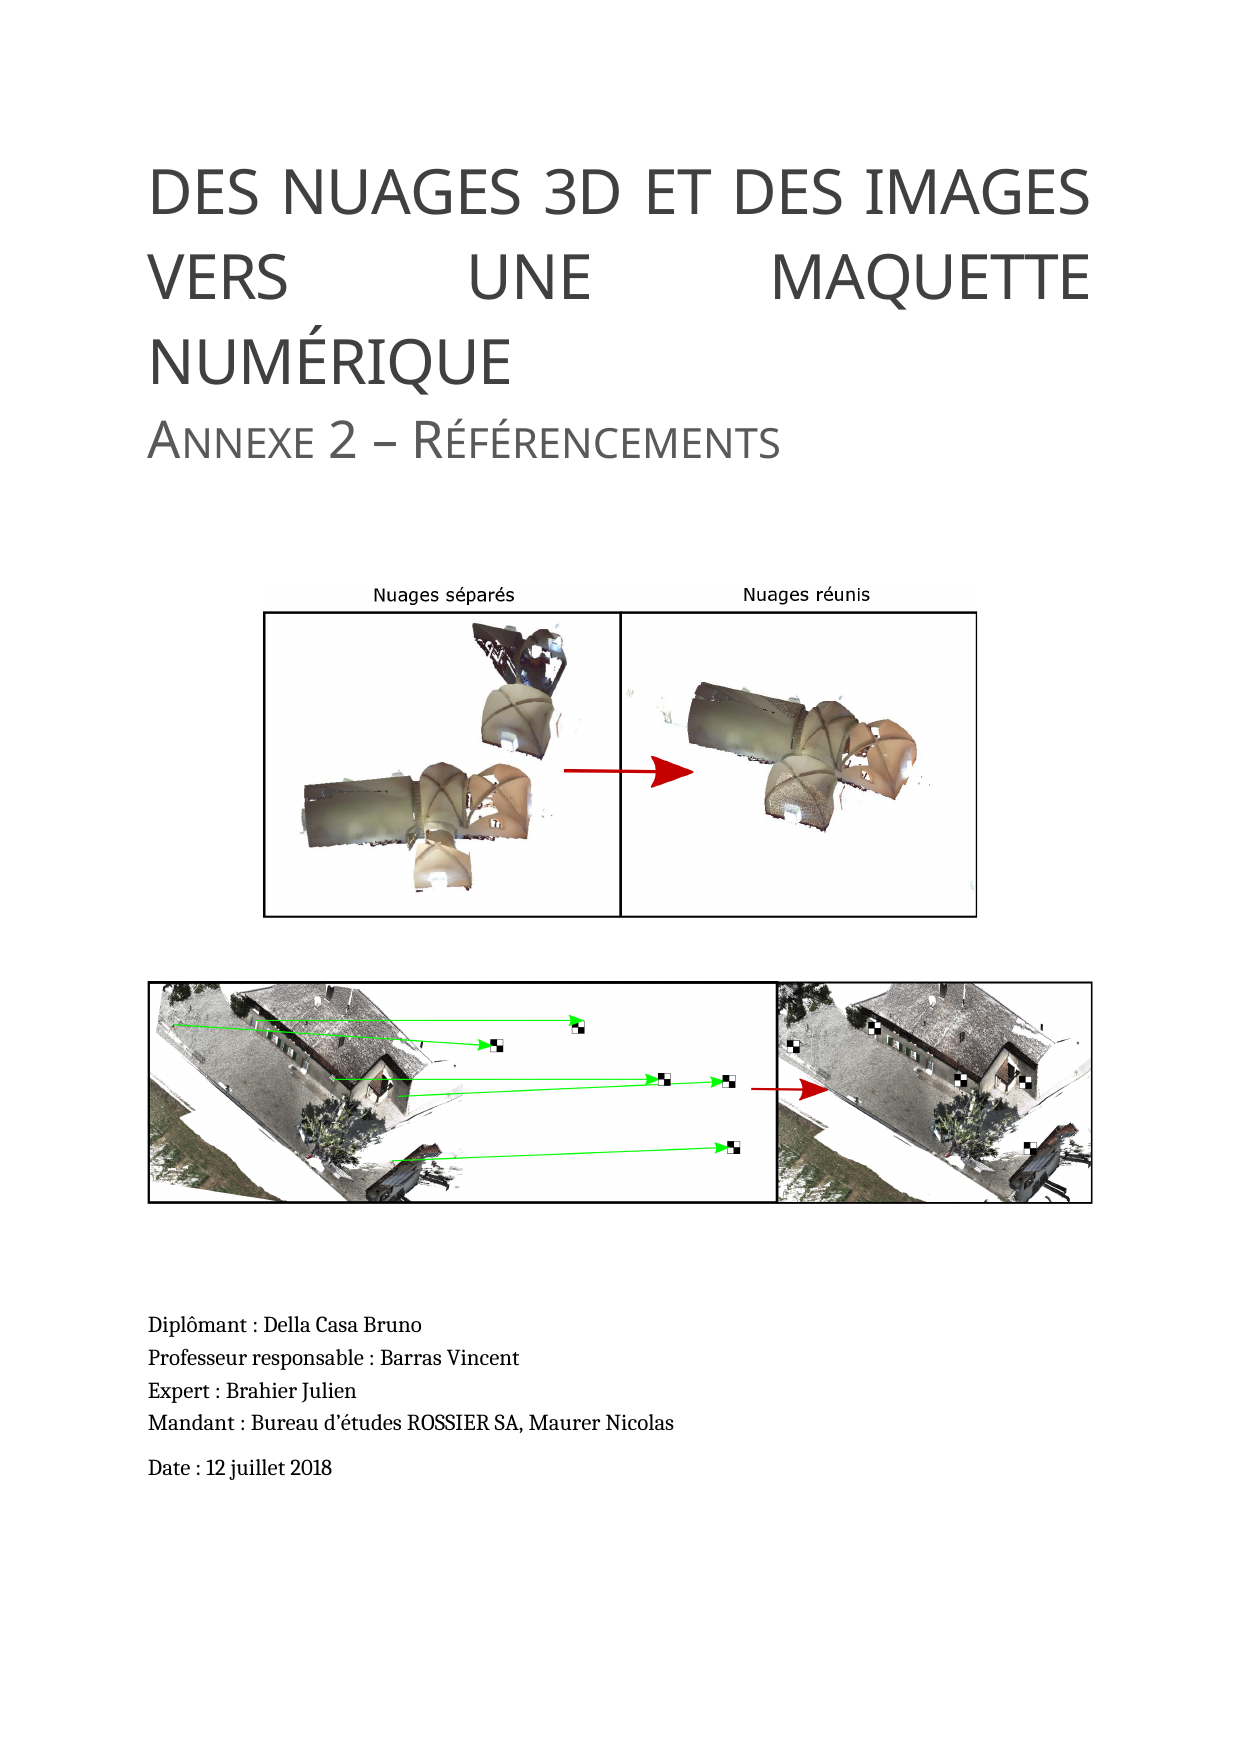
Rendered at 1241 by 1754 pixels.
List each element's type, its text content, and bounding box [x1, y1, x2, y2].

text Diplômant : Della Casa Bruno [148, 1312, 1093, 1338]
title DES NUAGES 3D ET DES IMAGES VERS UNE MAQUETTE NUMÉRIQUE [148, 148, 1093, 403]
subtitle Annexe 2 – Référencements [148, 403, 1093, 474]
text Mandant : Bureau d’études ROSSIER SA, Maurer Nicolas [148, 1410, 1093, 1436]
text Professeur responsable : Barras Vincent [148, 1345, 1093, 1371]
text Date : 12 juillet 2018 [148, 1455, 1093, 1481]
text Expert : Brahier Julien [148, 1377, 1093, 1404]
picture [147, 981, 1093, 1204]
picture [263, 586, 978, 918]
